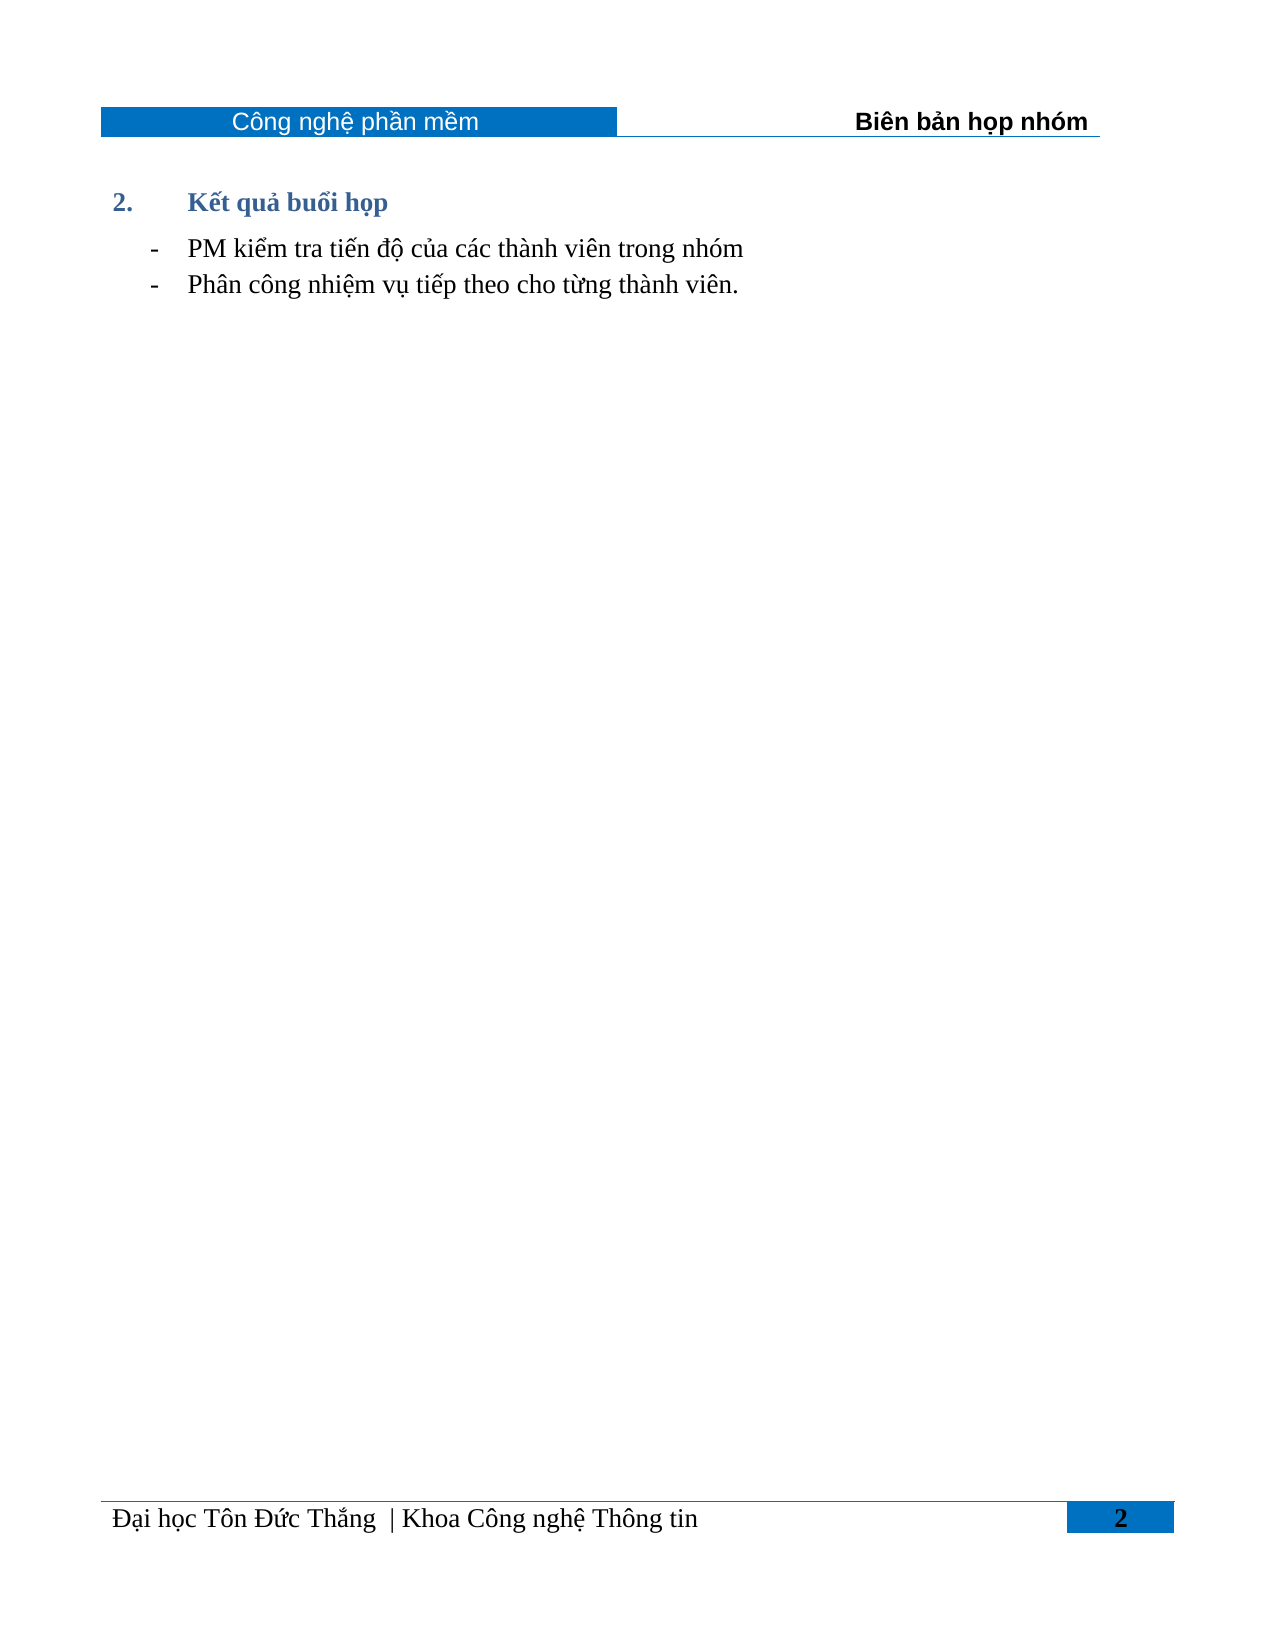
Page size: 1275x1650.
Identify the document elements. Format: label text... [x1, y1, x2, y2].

list PM kiểm tra tiến độ của các thành viên trong nhóm [150, 232, 1162, 263]
list Phân công nhiệm vụ tiếp theo cho từng thành viên. [150, 268, 1162, 299]
